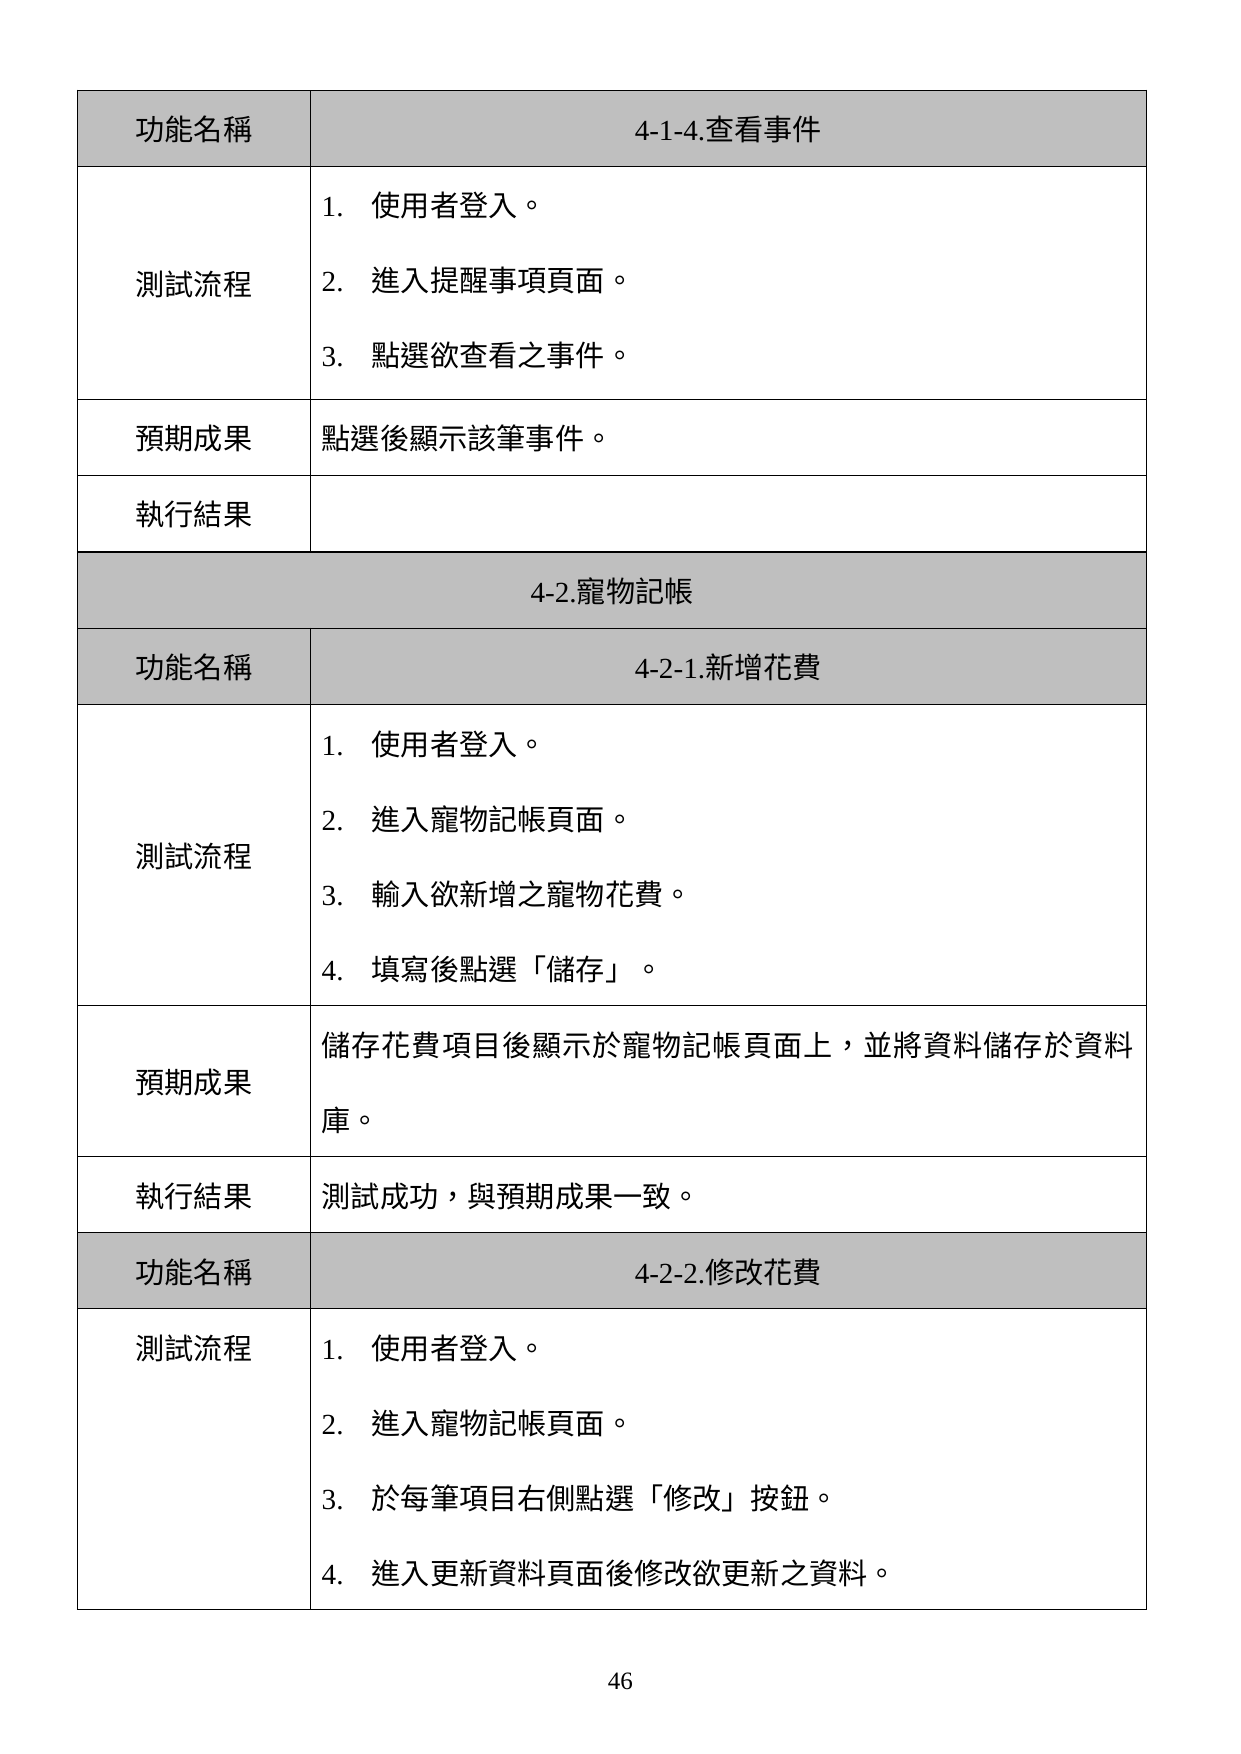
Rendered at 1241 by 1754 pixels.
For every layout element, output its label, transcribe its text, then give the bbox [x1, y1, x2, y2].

table_cell 預期成果 [78, 400, 310, 474]
table_cell 預期成果 [78, 1006, 310, 1156]
table_header 4-2.寵物記帳 [78, 553, 1146, 628]
table_cell [311, 476, 1146, 551]
table_cell 測試流程 [78, 705, 310, 1005]
table_cell 執行結果 [78, 1157, 310, 1232]
table_cell 使用者登入。 進入提醒事項頁面。 點選欲查看之事件。 [311, 167, 1146, 398]
table_cell 測試成功，與預期成果一致。 [311, 1157, 1146, 1232]
table_cell 執行結果 [78, 476, 310, 551]
table_cell 功能名稱 [78, 629, 310, 704]
table_cell 測試流程 [78, 1309, 310, 1609]
table_cell 4-2-2.修改花費 [311, 1233, 1146, 1308]
table_cell 使用者登入。 進入寵物記帳頁面。 輸入欲新增之寵物花費。 填寫後點選「儲存」。 [311, 705, 1146, 1005]
table_header 功能名稱 [78, 91, 310, 166]
table_cell 4-2-1.新增花費 [311, 629, 1146, 704]
table_header 4-1-4.查看事件 [311, 91, 1146, 166]
table_cell 儲存花費項目後顯示於寵物記帳頁面上，並將資料儲存於資料庫。 [311, 1006, 1146, 1156]
table_cell 測試流程 [78, 167, 310, 398]
table_cell 功能名稱 [78, 1233, 310, 1308]
table_cell 點選後顯示該筆事件。 [311, 400, 1146, 474]
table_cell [311, 1309, 1146, 1609]
